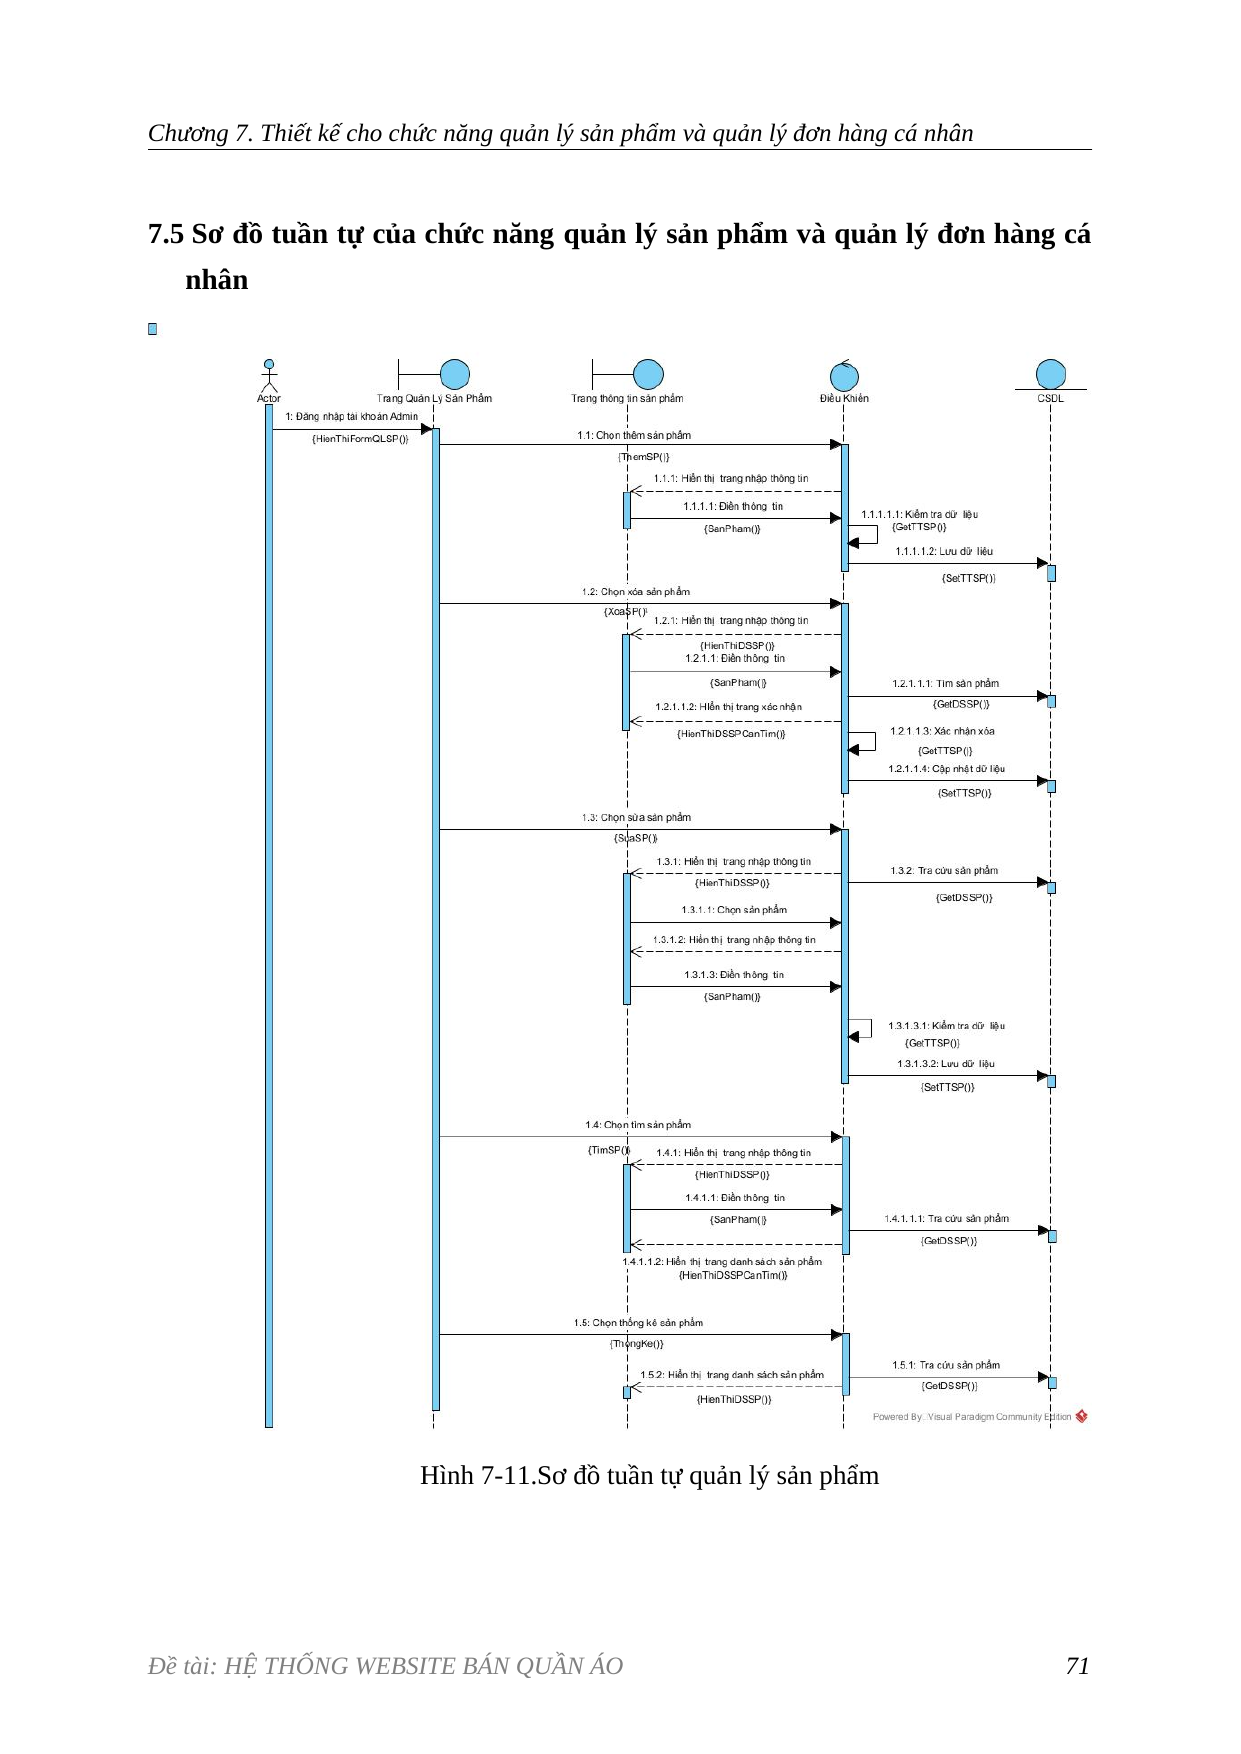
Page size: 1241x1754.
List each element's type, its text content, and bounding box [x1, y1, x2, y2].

text Hình 7-11.Sơ đồ tuần tự quản lý sản phẩm [148, 1459, 1092, 1490]
picture [148, 323, 1092, 1431]
subtitle Sơ đồ tuần tự của chức năng quản lý sản phẩm và quản lý đơn hàng cá nhân [148, 207, 1092, 298]
